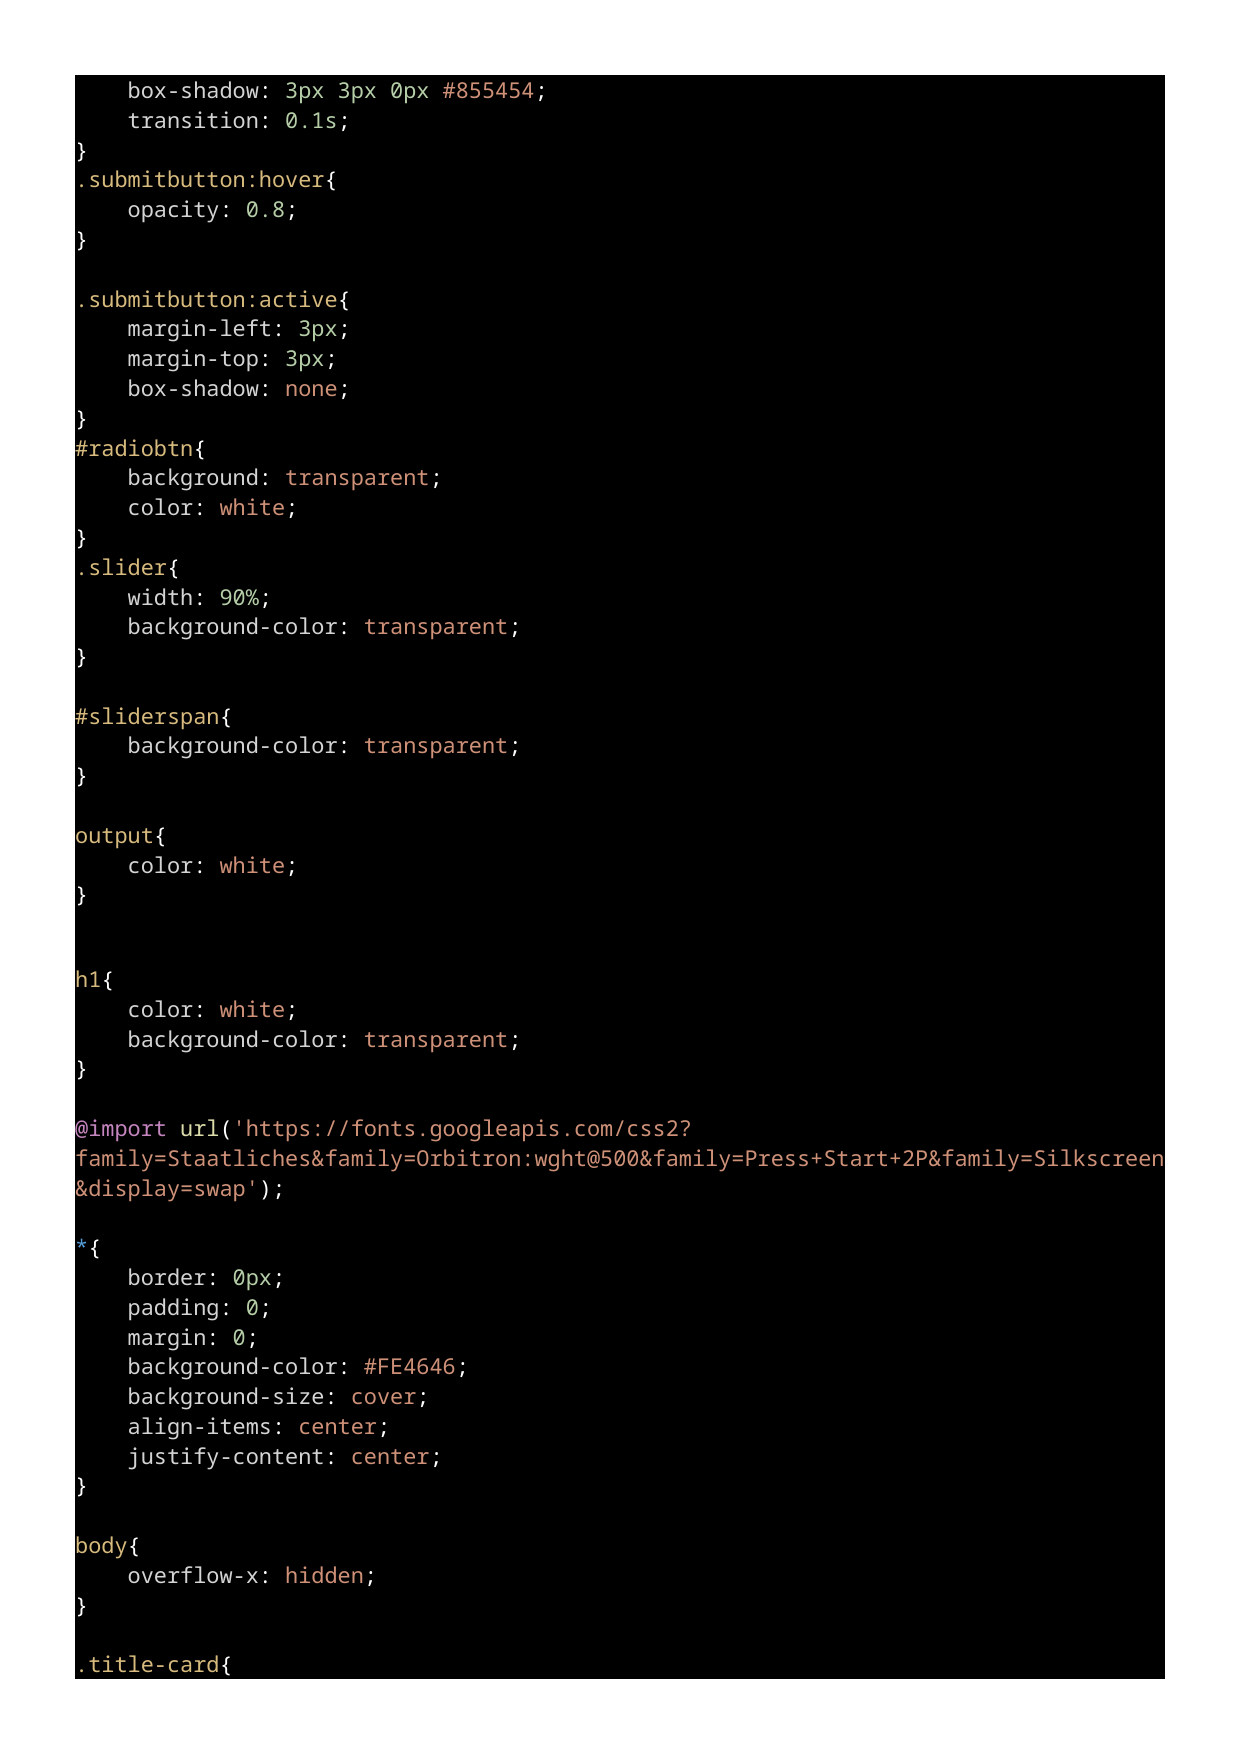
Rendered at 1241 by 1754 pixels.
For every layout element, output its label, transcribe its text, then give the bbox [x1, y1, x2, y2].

text } [75, 403, 1165, 432]
text #sliderspan{ [75, 701, 1165, 730]
text overflow-x: hidden; [75, 1560, 1165, 1589]
text background: transparent; [75, 462, 1165, 492]
text border: 0px; [75, 1262, 1165, 1292]
text } [75, 879, 1165, 909]
text } [75, 522, 1165, 552]
text margin-left: 3px; [75, 313, 1165, 343]
text width: 90%; [75, 581, 1165, 611]
text .submitbutton:hover{ [75, 164, 1165, 194]
text margin: 0; [75, 1321, 1165, 1351]
text } [75, 134, 1165, 164]
text .slider{ [75, 552, 1165, 581]
text box-shadow: none; [75, 373, 1165, 403]
text } [75, 1053, 1165, 1083]
text background-color: #FE4646; [75, 1351, 1165, 1381]
text color: white; [75, 849, 1165, 879]
text } [75, 1470, 1165, 1500]
text transition: 0.1s; [75, 105, 1165, 134]
text *{ [75, 1232, 1165, 1262]
text opacity: 0.8; [75, 194, 1165, 224]
text background-color: transparent; [75, 1023, 1165, 1053]
text color: white; [75, 994, 1165, 1023]
text #radiobtn{ [75, 432, 1165, 462]
text output{ [75, 820, 1165, 849]
text padding: 0; [75, 1292, 1165, 1321]
text body{ [75, 1530, 1165, 1560]
text .title-card{ [75, 1649, 1165, 1679]
text margin-top: 3px; [75, 343, 1165, 373]
text background-size: cover; [75, 1381, 1165, 1411]
text } [75, 641, 1165, 671]
text box-shadow: 3px 3px 0px #855454; [75, 75, 1165, 105]
text background-color: transparent; [75, 730, 1165, 760]
text } [75, 224, 1165, 254]
text background-color: transparent; [75, 611, 1165, 641]
text justify-content: center; [75, 1441, 1165, 1470]
text } [75, 760, 1165, 790]
text h1{ [75, 964, 1165, 994]
text } [75, 1589, 1165, 1619]
text .submitbutton:active{ [75, 283, 1165, 313]
text color: white; [75, 492, 1165, 522]
text @import url('https://fonts.googleapis.com/css2?family=Staatliches&family=Orbitron:wght@500&family=Press+Start+2P&family=Silkscreen&display=swap'); [75, 1113, 1165, 1202]
text align-items: center; [75, 1411, 1165, 1441]
